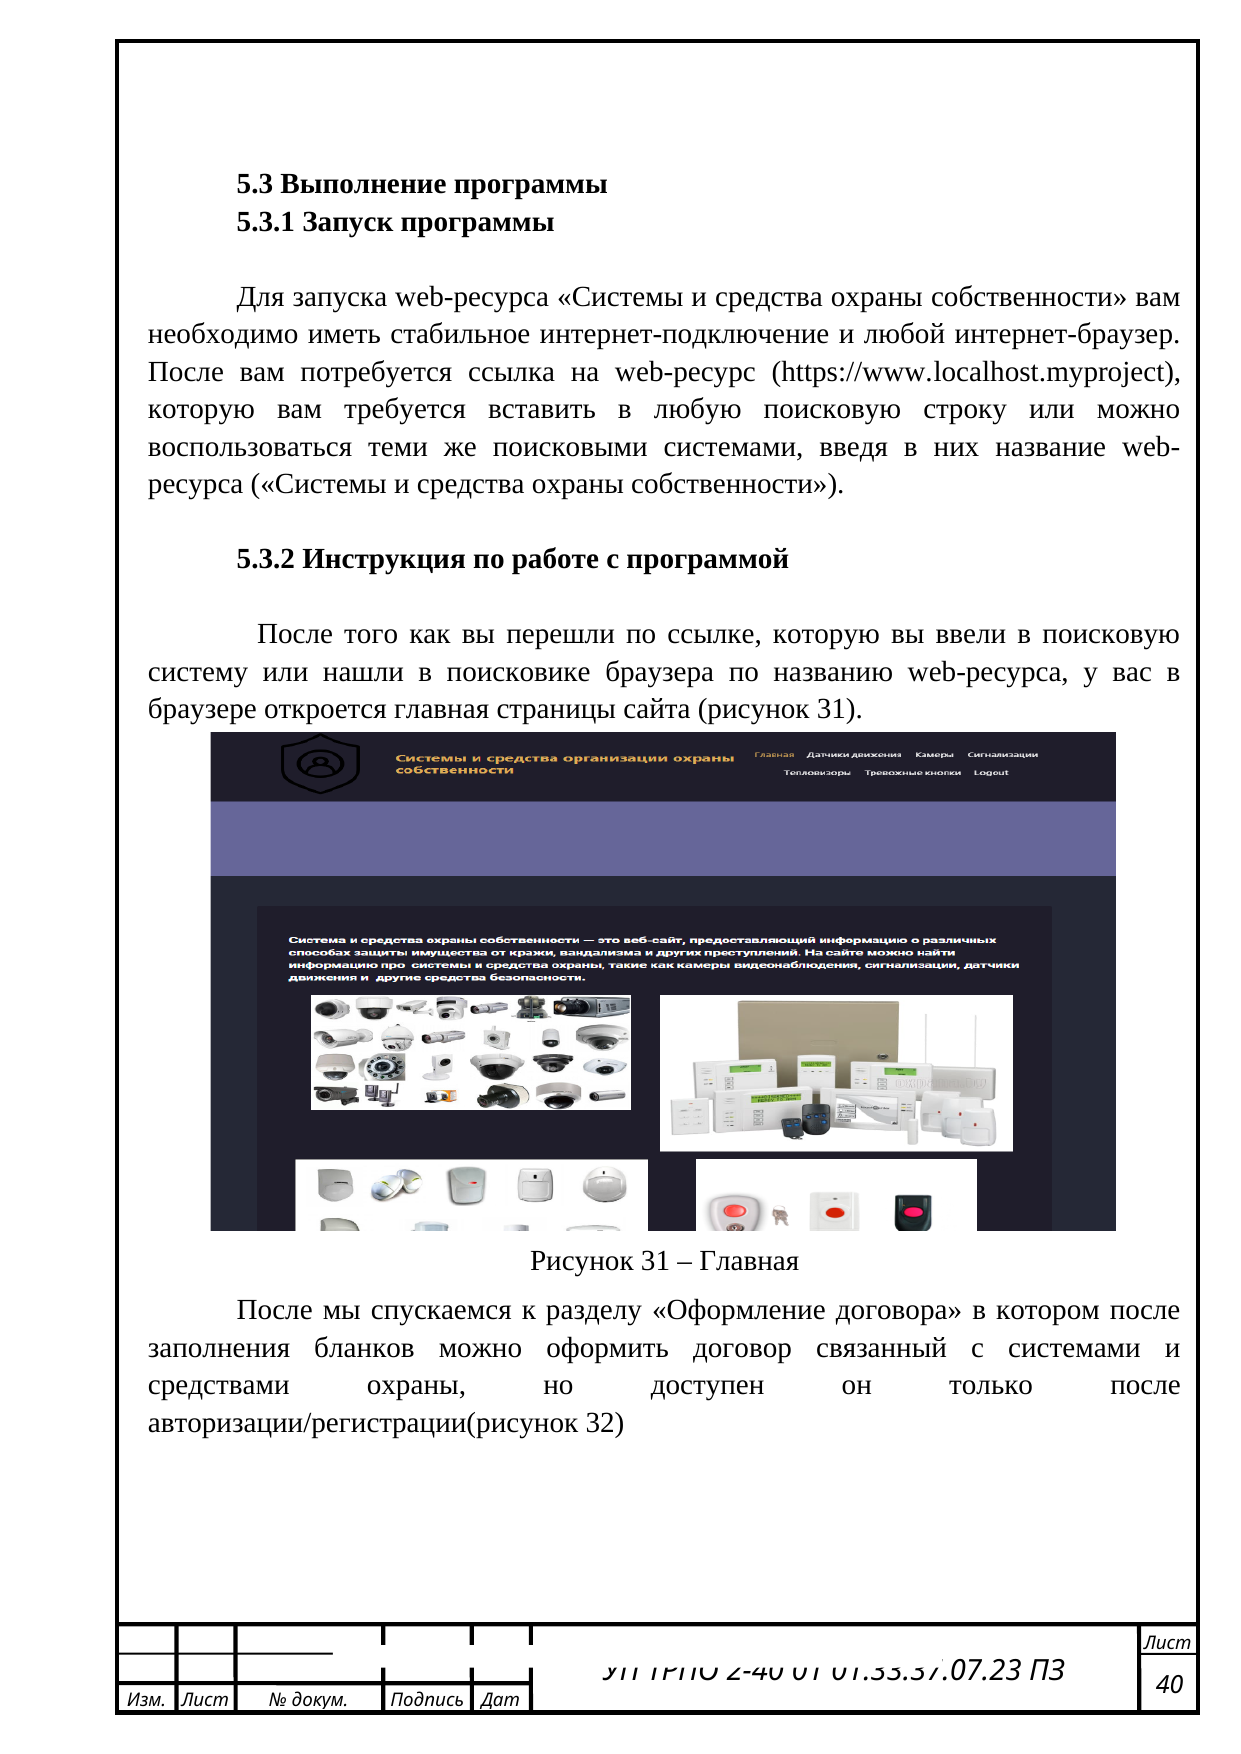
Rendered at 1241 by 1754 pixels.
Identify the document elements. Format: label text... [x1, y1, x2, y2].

picture [209, 732, 1116, 1230]
text Для запуска web-ресурса «Системы и средства охраны собственности» вам необходимо иметь стабильное интернет-подключение и любой интернет-браузер. После вам потребуется ссылка на web-ресурс (https://www.localhost.myproject), которую вам требуется вставить в любую поисковую строку или можно воспользоваться теми же поисковыми системами, введя в них название web-ресурса («Системы и средства охраны собственности»). [148, 276, 1181, 501]
text 5.3 Выполнение программы [148, 164, 1181, 201]
text После мы спускаемся к разделу «Оформление договора» в котором после заполнения бланков можно оформить договор связанный с системами и средствами охраны, но доступен он только после авторизации/регистрации(рисунок 32) [148, 1290, 1181, 1440]
text После того как вы перешли по ссылке, которую вы ввели в поисковую систему или нашли в поисковике браузера по названию web-ресурса, у вас в браузере откроется главная страницы сайта (рисунок 31). [148, 614, 1181, 726]
text 5.3.1 Запуск программы [148, 201, 1181, 239]
text 5.3.2 Инструкция по работе с программой [148, 539, 1181, 576]
